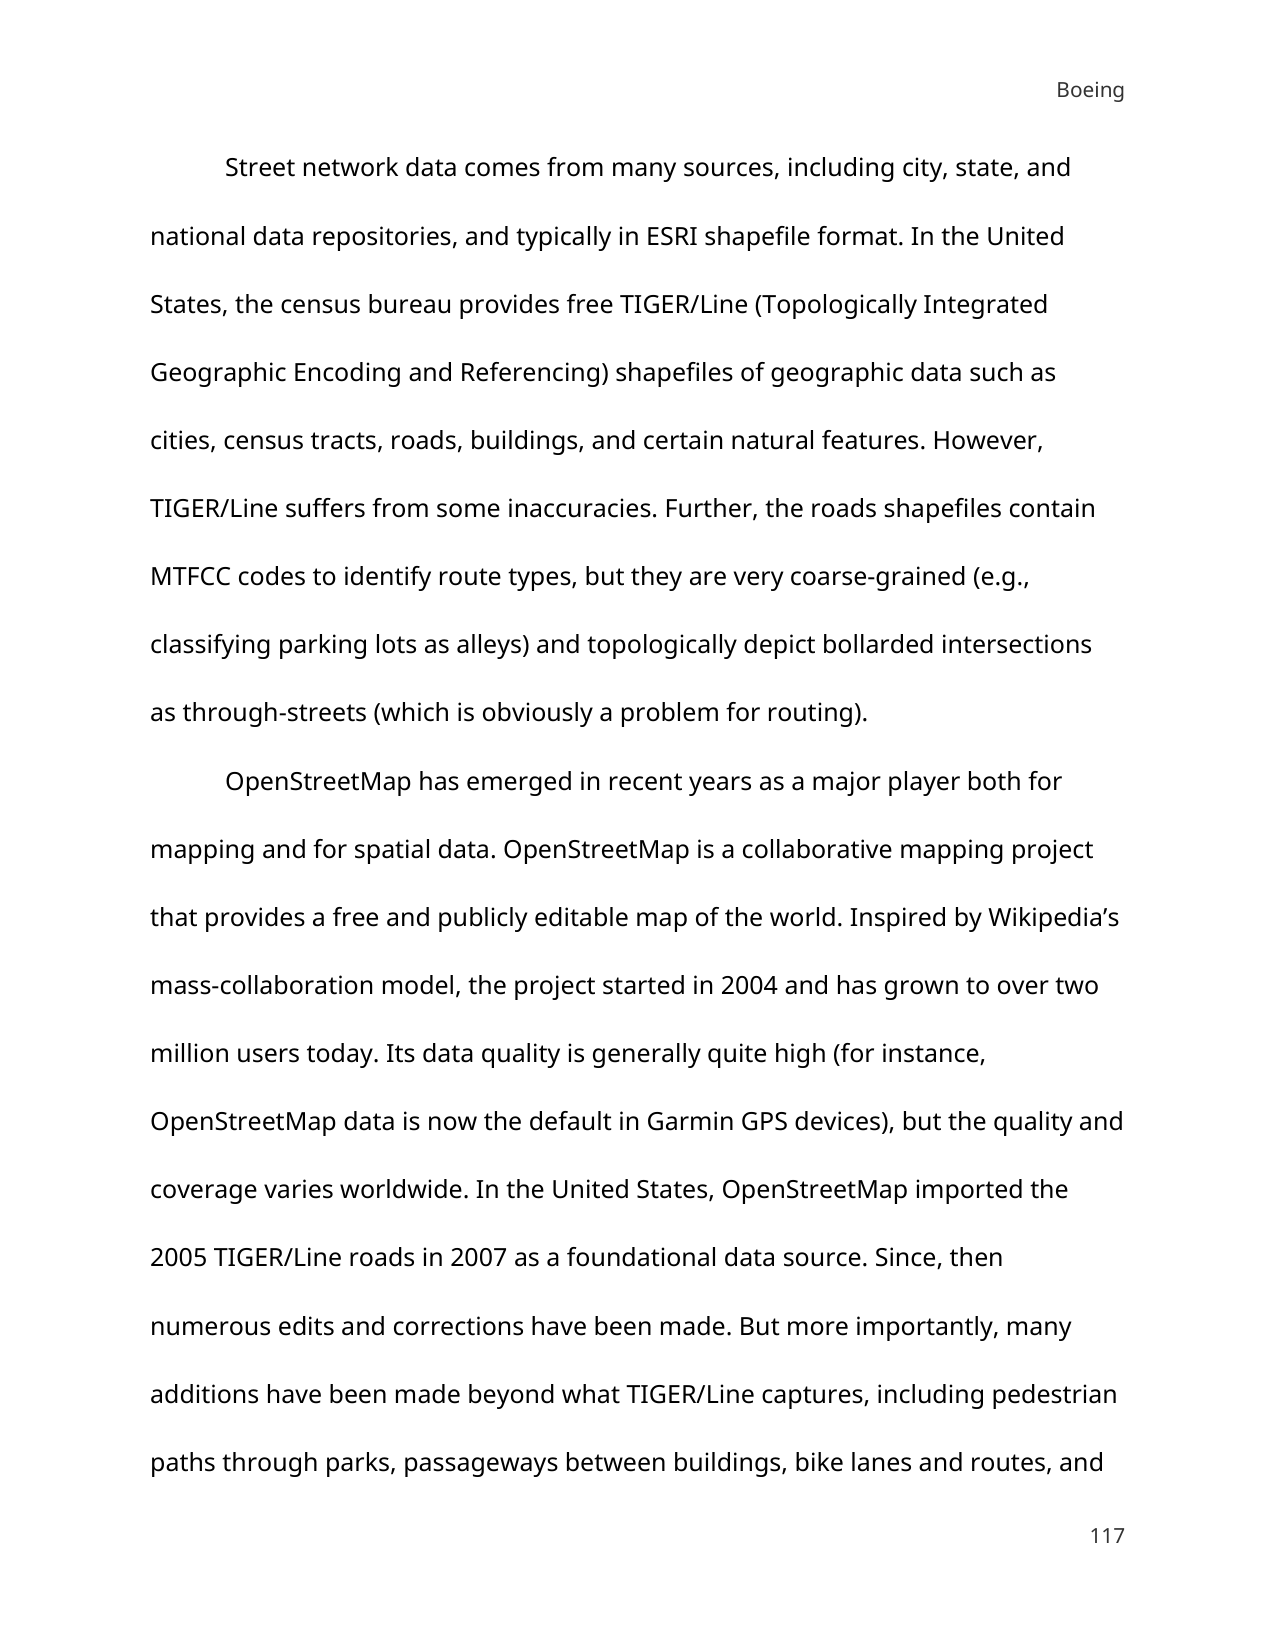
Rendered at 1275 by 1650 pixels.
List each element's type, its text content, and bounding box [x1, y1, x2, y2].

text Street network data comes from many sources, including city, state, and national data repositories, and typically in ESRI shapefile format. In the United States, the census bureau provides free TIGER/Line (Topologically Integrated Geographic Encoding and Referencing) shapefiles of geographic data such as cities, census tracts, roads, buildings, and certain natural features. However, TIGER/Line suffers from some inaccuracies. Further, the roads shapefiles contain MTFCC codes to identify route types, but they are very coarse-grained (e.g., classifying parking lots as alleys) and topologically depict bollarded intersections as through-streets (which is obviously a problem for routing). [150, 150, 1125, 729]
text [150, 763, 1125, 1478]
